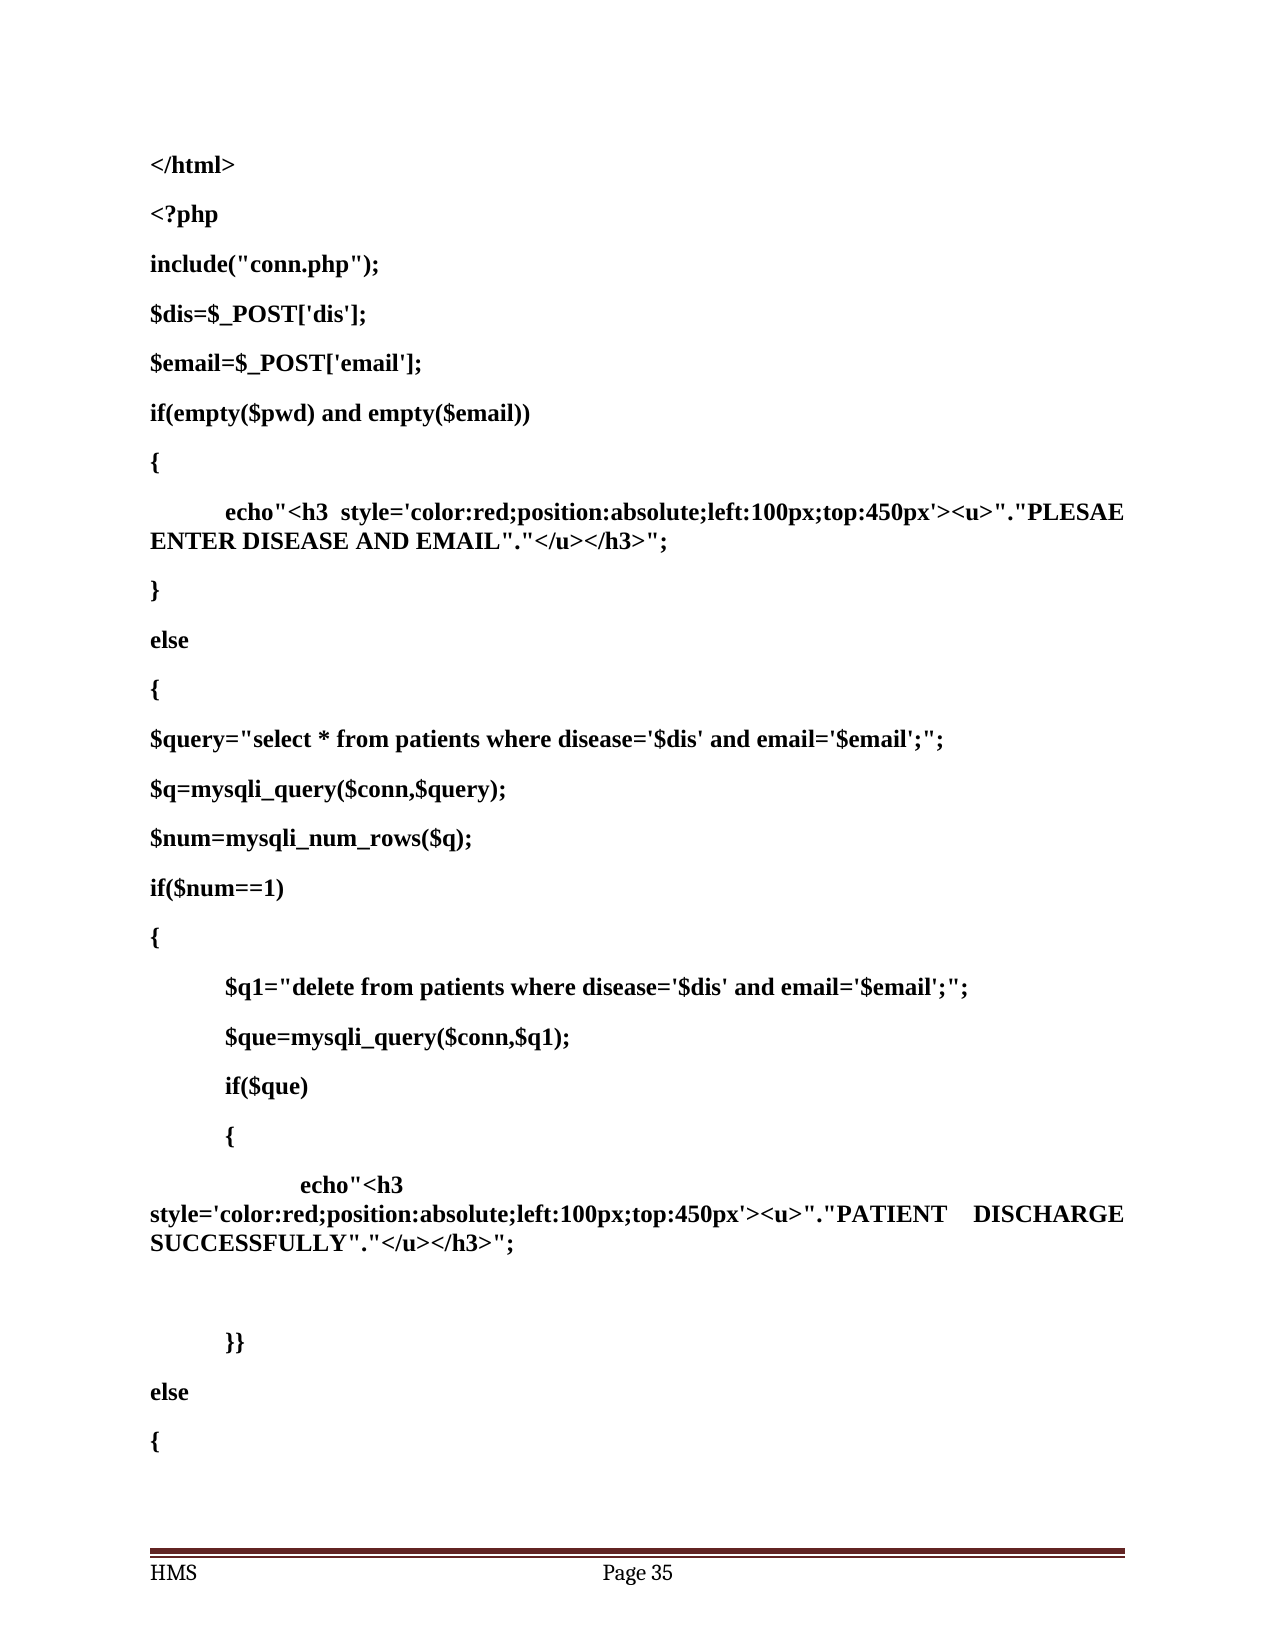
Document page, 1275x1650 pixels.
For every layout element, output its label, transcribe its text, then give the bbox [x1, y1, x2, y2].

text { [150, 922, 1125, 951]
text $dis=$_POST['dis']; [150, 299, 1125, 327]
text if($que) [150, 1071, 1125, 1100]
text $que=mysqli_query($conn,$q1); [150, 1022, 1125, 1050]
text <?php [150, 199, 1125, 228]
text include("conn.php"); [150, 249, 1125, 278]
text { [150, 1121, 1125, 1149]
text else [150, 1377, 1125, 1405]
text if($num==1) [150, 873, 1125, 902]
text $q=mysqli_query($conn,$query); [150, 774, 1125, 802]
text { [150, 1426, 1125, 1455]
text $num=mysqli_num_rows($q); [150, 823, 1125, 852]
text $q1="delete from patients where disease='$dis' and email='$email';"; [150, 972, 1125, 1001]
text if(empty($pwd) and empty($email)) [150, 398, 1125, 427]
text $email=$_POST['email']; [150, 348, 1125, 377]
text { [150, 447, 1125, 476]
text else [150, 625, 1125, 654]
text { [150, 674, 1125, 703]
text echo"<h3 style='color:red;position:absolute;left:100px;top:450px'><u>"."PATIENT DISCHARGE SUCCESSFULLY"."</u></h3>"; [150, 1170, 1125, 1257]
text }} [150, 1327, 1125, 1356]
text echo"<h3 style='color:red;position:absolute;left:100px;top:450px'><u>"."PLESAE ENTER DISEASE AND EMAIL"."</u></h3>"; [150, 497, 1125, 554]
text $query="select * from patients where disease='$dis' and email='$email';"; [150, 724, 1125, 753]
text </html> [150, 150, 1125, 179]
text } [150, 575, 1125, 604]
